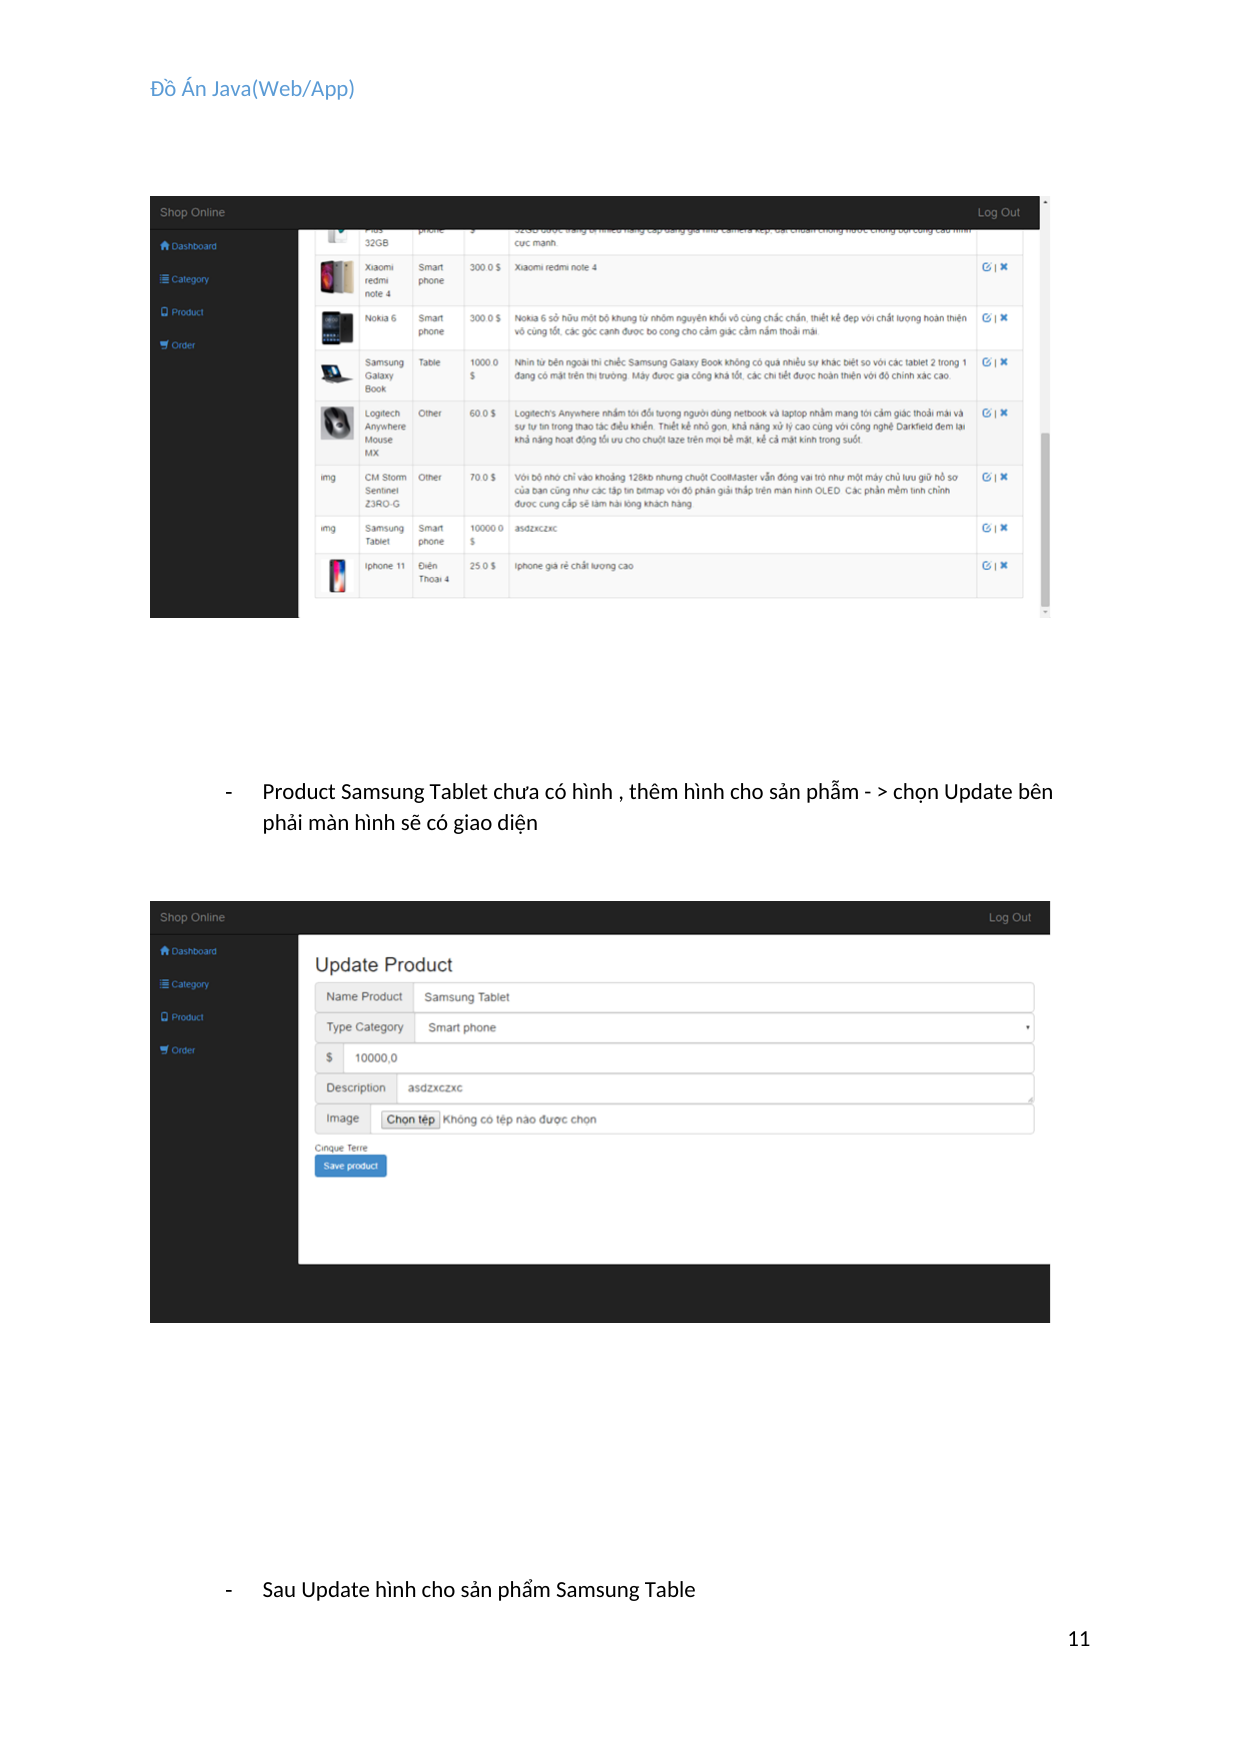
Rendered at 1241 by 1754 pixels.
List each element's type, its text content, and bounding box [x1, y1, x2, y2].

list Product Samsung Tablet chưa có hình , thêm hình cho sản phẫm - > chọn Update bên phải màn hình sẽ có giao diện [225, 777, 1090, 836]
picture [150, 901, 1050, 1323]
picture [150, 196, 1050, 618]
list Sau Update hình cho sản phẩm Samsung Table [225, 1576, 1090, 1604]
